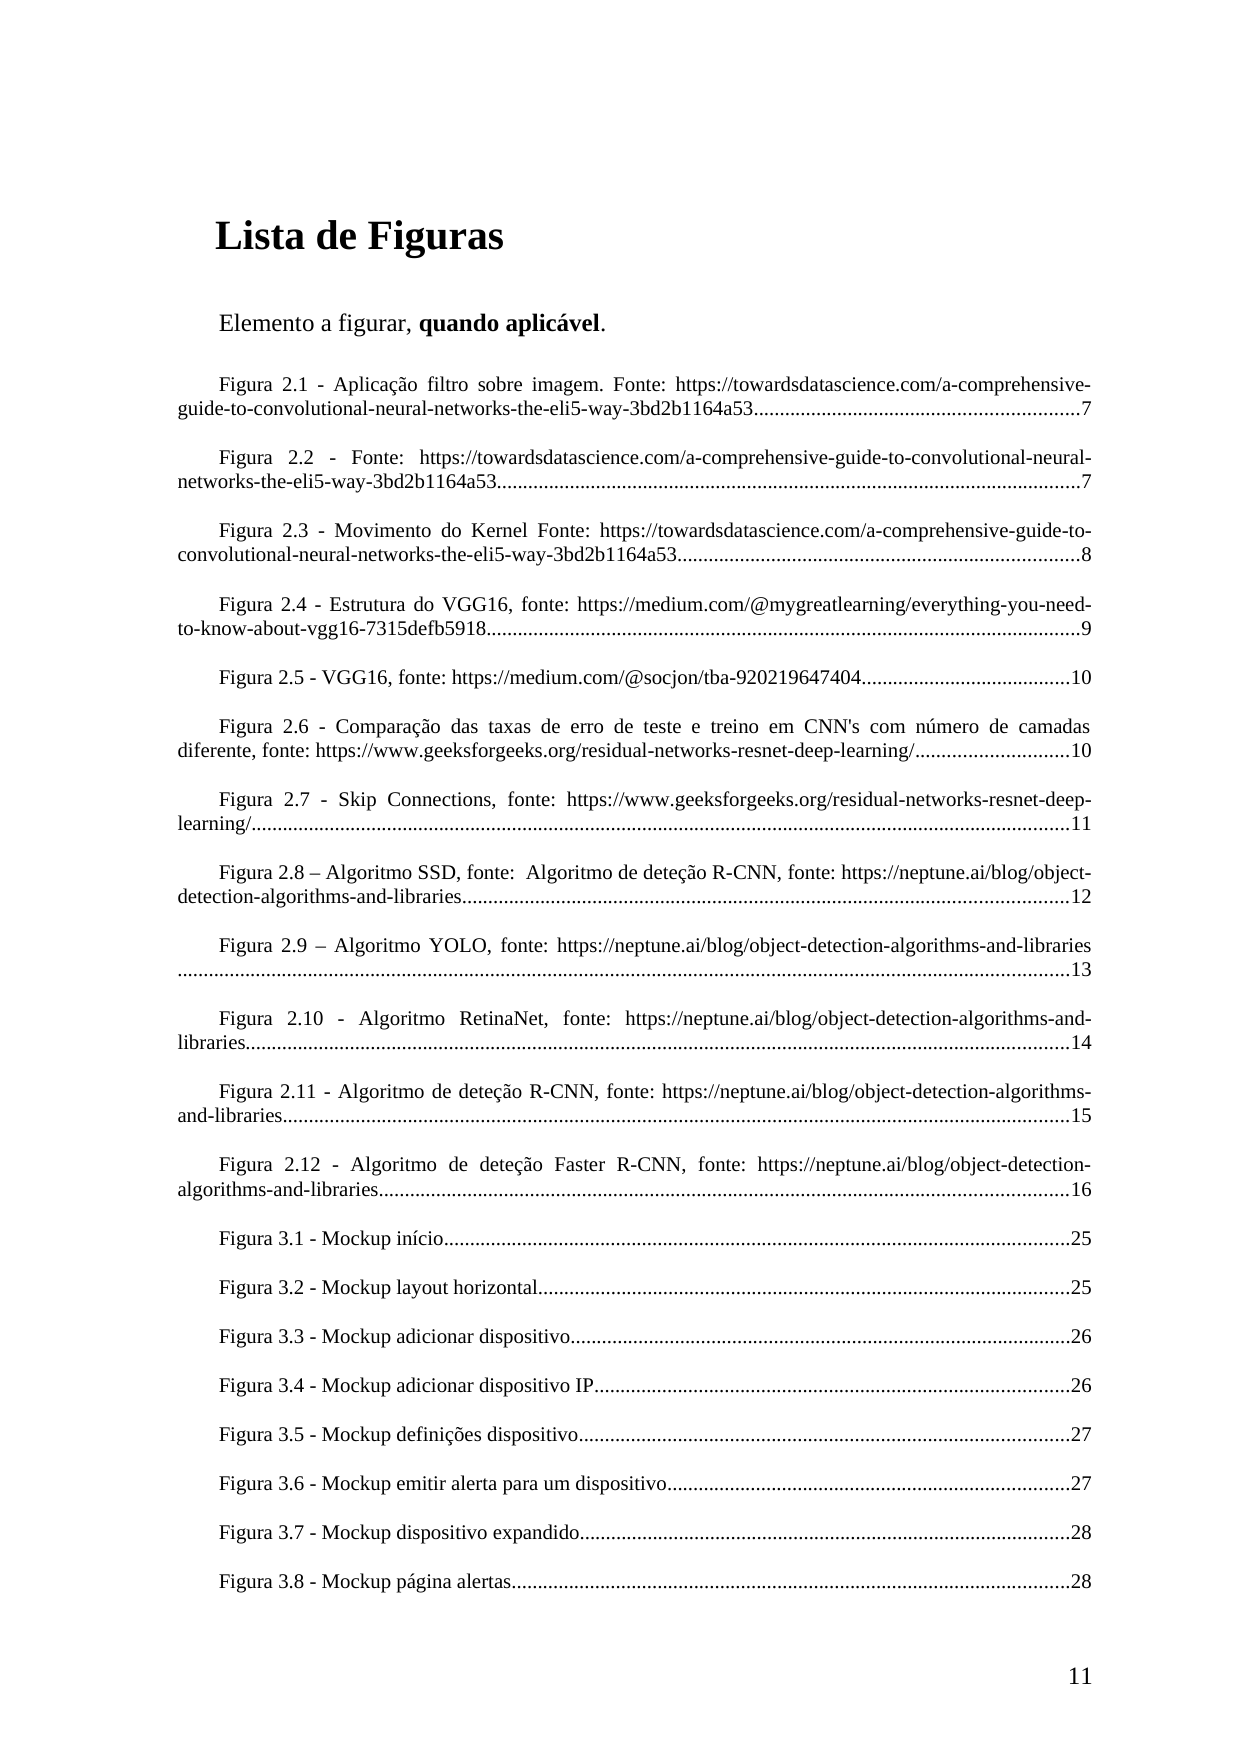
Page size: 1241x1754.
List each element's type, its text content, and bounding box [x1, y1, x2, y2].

subtitle Lista de Figuras [215, 210, 1092, 258]
text Figura 2.8 – Algoritmo SSD, fonte: Algoritmo de deteção R-CNN, fonte: https://neptune.ai/blog/object-detection-algorithms-and-libraries 12 [177, 860, 1092, 908]
text Figura 3.1 - Mockup início 25 [177, 1226, 1092, 1249]
text Figura 3.5 - Mockup definições dispositivo 27 [177, 1422, 1092, 1446]
text Figura 3.2 - Mockup layout horizontal 25 [177, 1274, 1092, 1299]
text Figura 3.7 - Mockup dispositivo expandido 28 [177, 1520, 1092, 1544]
text Figura 2.7 - Skip Connections, fonte: https://www.geeksforgeeks.org/residual-networks-resnet-deep-learning/ 11 [177, 787, 1092, 835]
text Figura 2.2 - Fonte: https://towardsdatascience.com/a-comprehensive-guide-to-convolutional-neural-networks-the-eli5-way-3bd2b1164a53 7 [177, 445, 1092, 493]
text Figura 3.3 - Mockup adicionar dispositivo 26 [177, 1324, 1092, 1348]
text Figura 2.1 - Aplicação filtro sobre imagem. Fonte: https://towardsdatascience.com/a-comprehensive-guide-to-convolutional-neural-networks-the-eli5-way-3bd2b1164a53 7 [177, 372, 1092, 420]
text Elemento a figurar, quando aplicável. [177, 308, 1092, 337]
text Figura 2.12 - Algoritmo de deteção Faster R-CNN, fonte: https://neptune.ai/blog/object-detection-algorithms-and-libraries 16 [177, 1152, 1092, 1201]
text Figura 2.11 - Algoritmo de deteção R-CNN, fonte: https://neptune.ai/blog/object-detection-algorithms-and-libraries 15 [177, 1079, 1092, 1127]
text Figura 2.5 - VGG16, fonte: https://medium.com/@socjon/tba-920219647404 10 [177, 664, 1092, 689]
text Figura 2.6 - Comparação das taxas de erro de teste e treino em CNN's com número de camadas diferente, fonte: https://www.geeksforgeeks.org/residual-networks-resnet-deep-learning/ 10 [177, 714, 1092, 762]
text Figura 2.3 - Movimento do Kernel Fonte: https://towardsdatascience.com/a-comprehensive-guide-to-convolutional-neural-networks-the-eli5-way-3bd2b1164a53 8 [177, 518, 1092, 566]
text Figura 3.8 - Mockup página alertas 28 [177, 1569, 1092, 1593]
text Figura 3.6 - Mockup emitir alerta para um dispositivo 27 [177, 1471, 1092, 1495]
text Figura 2.10 - Algoritmo RetinaNet, fonte: https://neptune.ai/blog/object-detection-algorithms-and-libraries 14 [177, 1006, 1092, 1054]
text Figura 3.4 - Mockup adicionar dispositivo IP 26 [177, 1373, 1092, 1397]
text Figura 2.9 – Algoritmo YOLO, fonte: https://neptune.ai/blog/object-detection-algorithms-and-libraries 13 [177, 933, 1092, 981]
text Figura 2.4 - Estrutura do VGG16, fonte: https://medium.com/@mygreatlearning/everything-you-need-to-know-about-vgg16-7315defb5918 9 [177, 591, 1092, 639]
